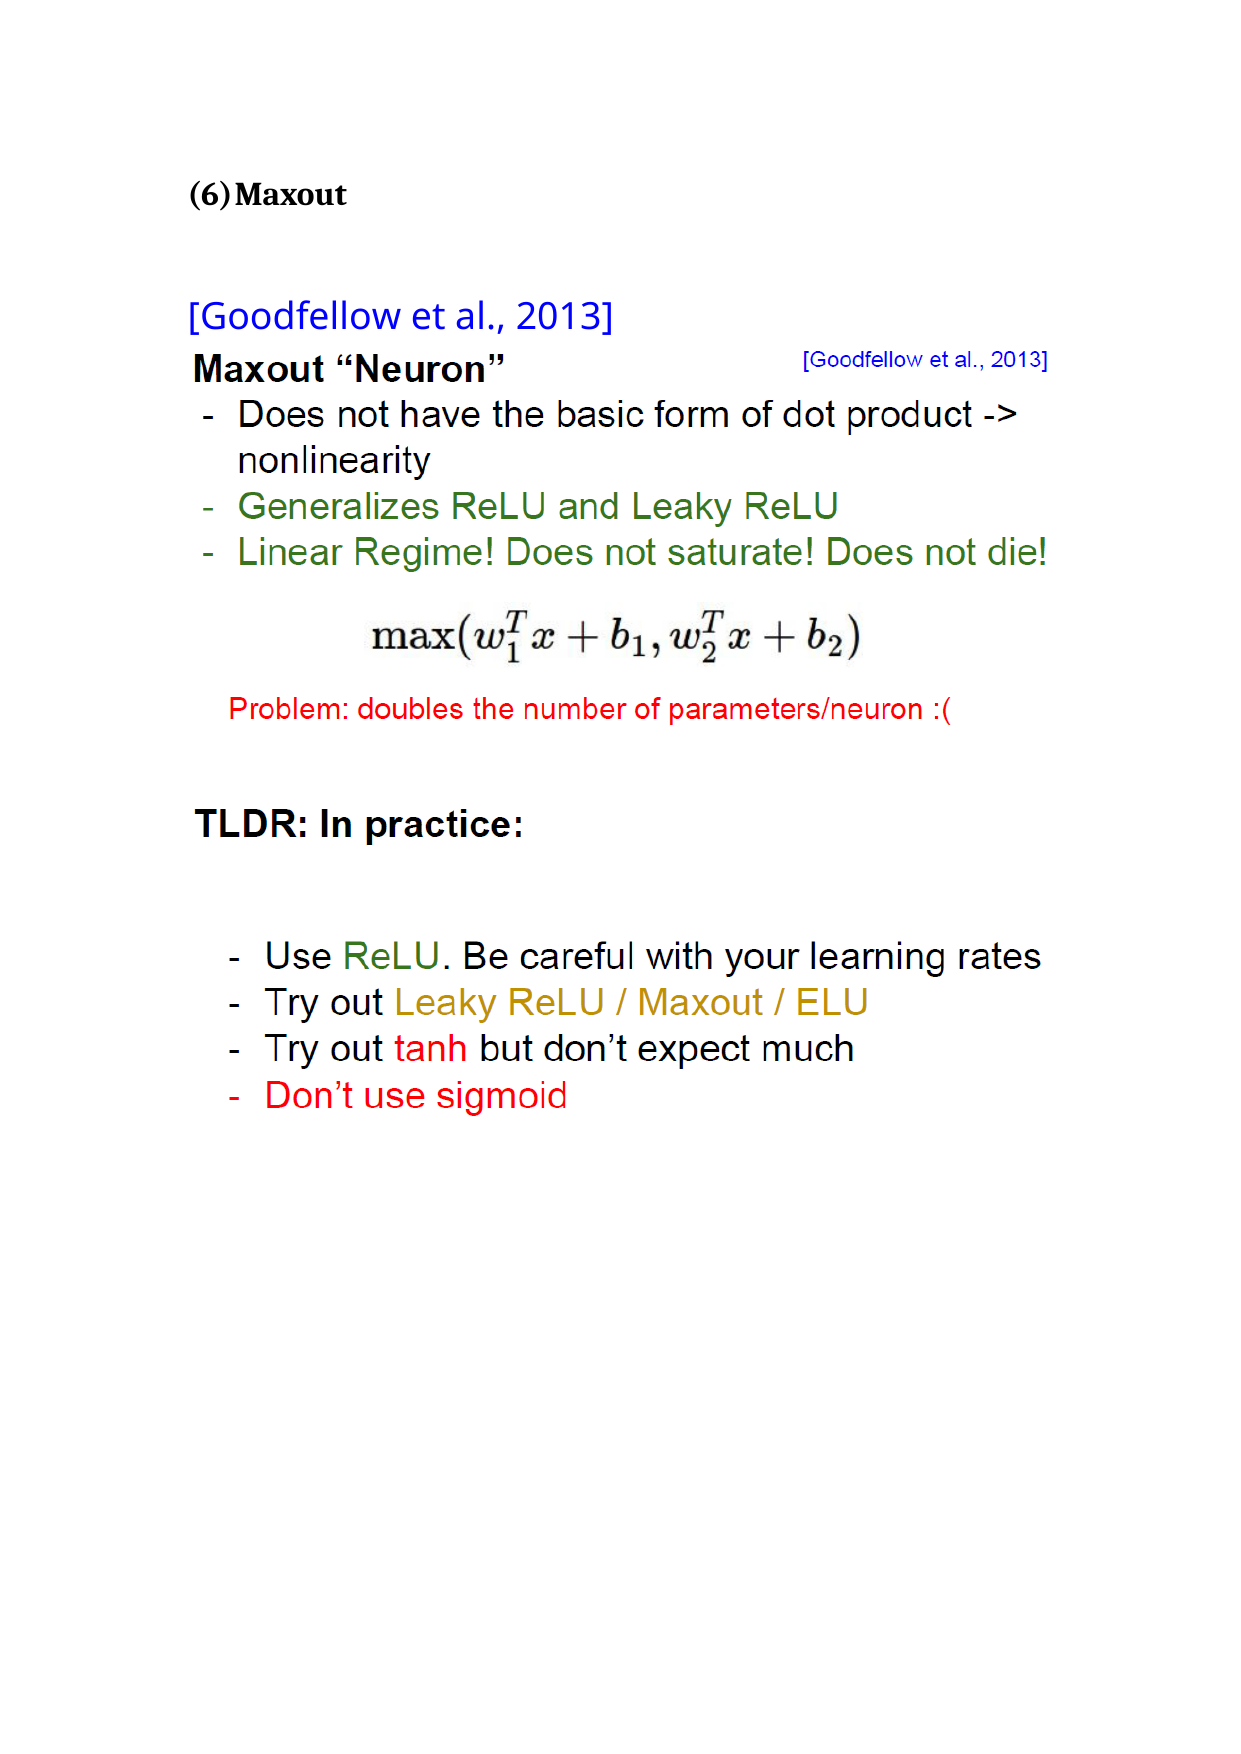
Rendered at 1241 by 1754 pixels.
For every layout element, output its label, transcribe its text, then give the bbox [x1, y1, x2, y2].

picture [187, 802, 1053, 1153]
text [Goodfellow et al., 2013] [187, 282, 1053, 347]
subtitle Maxout [187, 162, 1053, 227]
picture [187, 347, 1053, 731]
